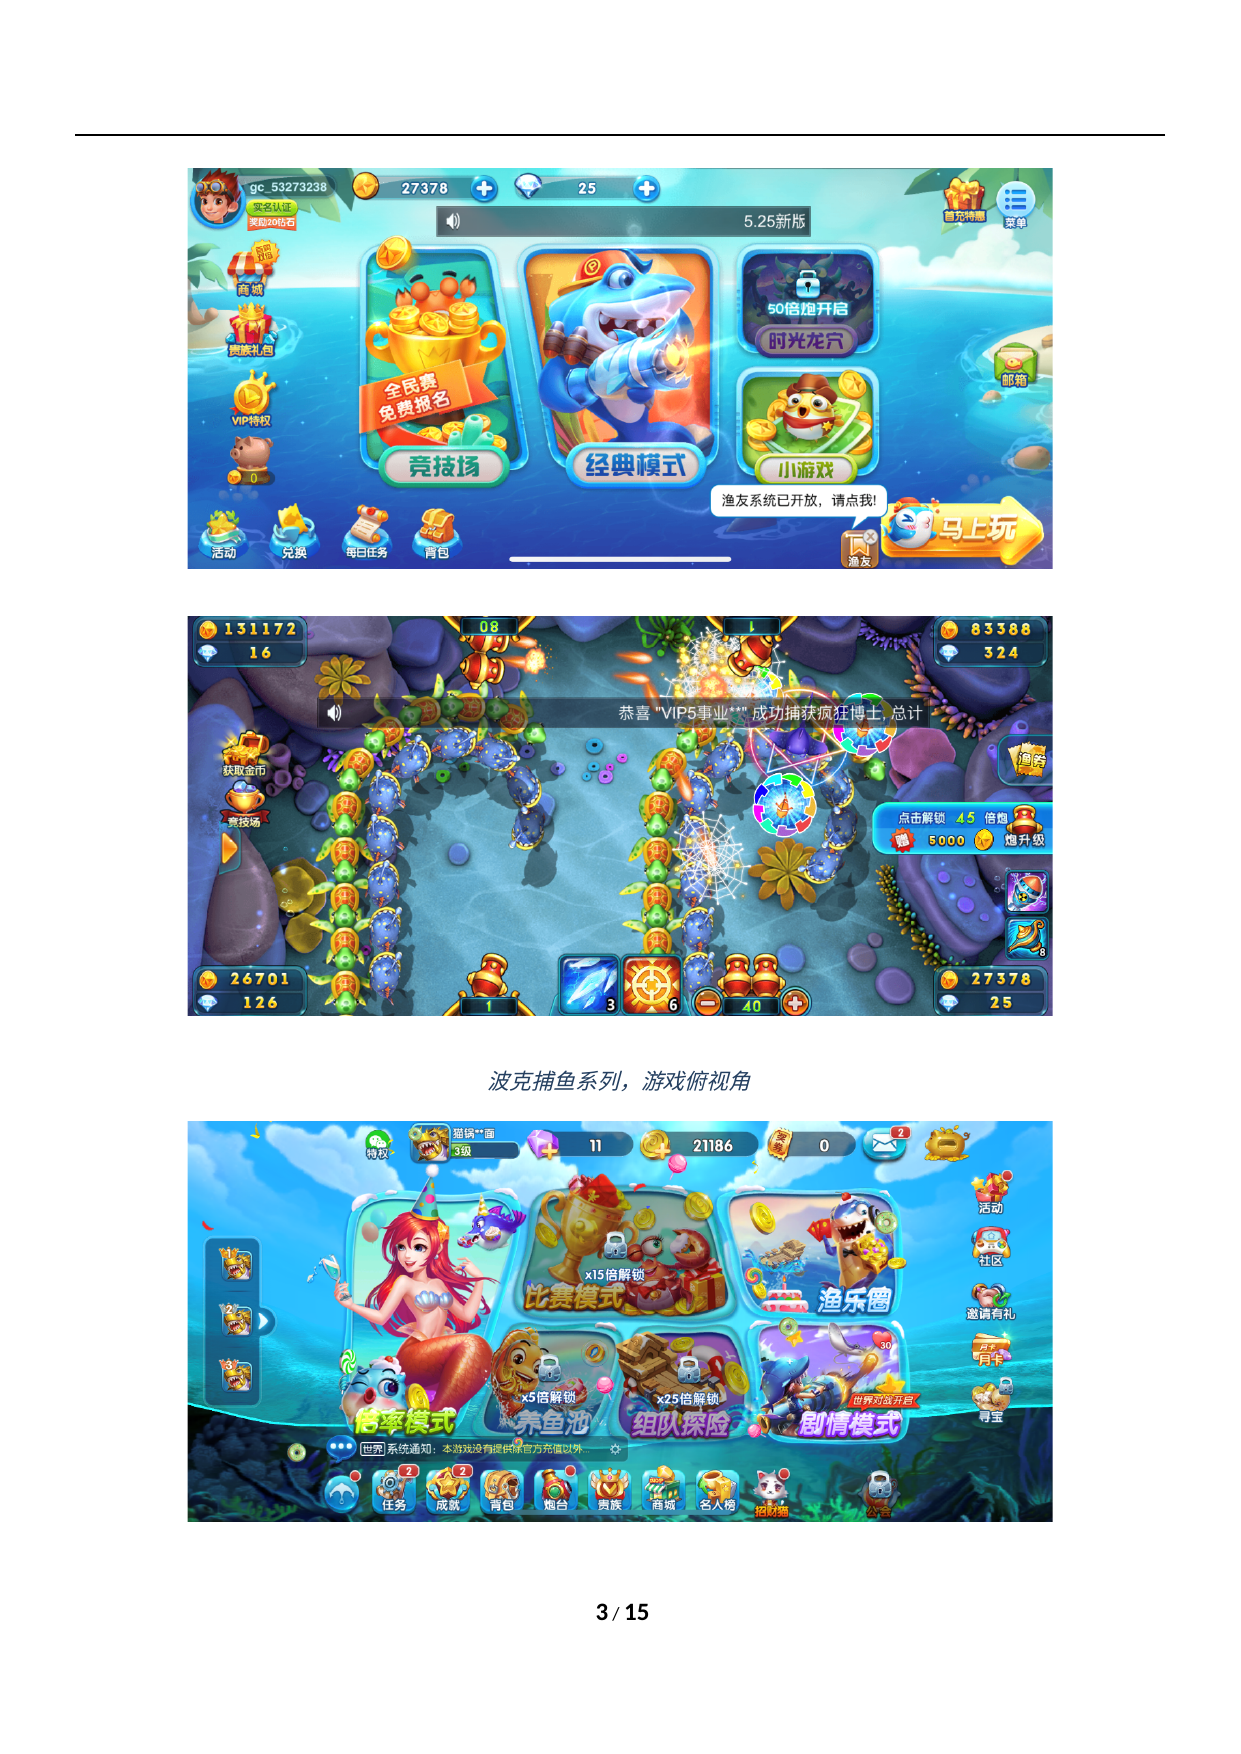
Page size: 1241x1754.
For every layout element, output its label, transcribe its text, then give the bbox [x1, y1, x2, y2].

text 波克捕鱼系列，游戏俯视角 [75, 1063, 1165, 1096]
picture [187, 168, 1053, 569]
picture [187, 1121, 1053, 1522]
picture [187, 616, 1053, 1016]
